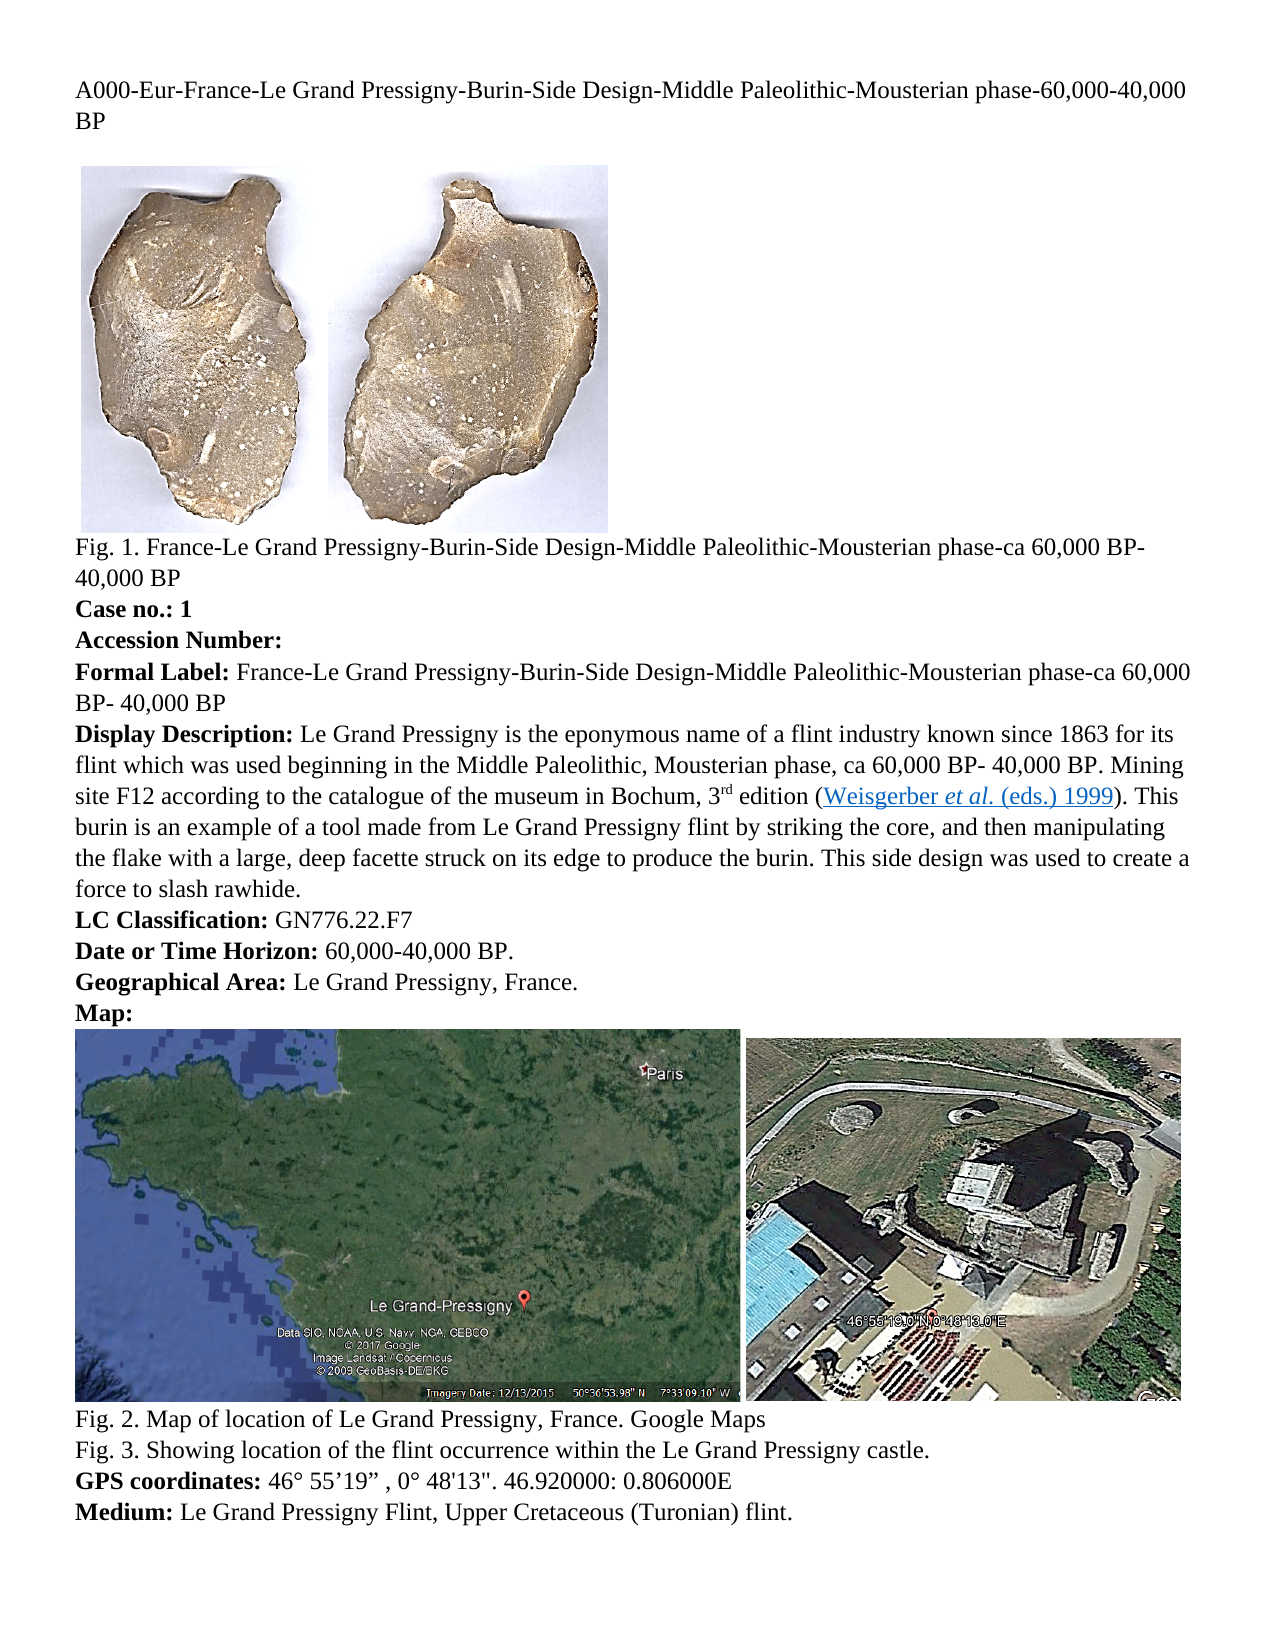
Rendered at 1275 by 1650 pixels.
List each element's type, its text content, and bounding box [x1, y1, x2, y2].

picture [81, 166, 321, 533]
text GPS coordinates: 46° 55’19” , 0° 48'13". 46.920000: 0.806000E [75, 1466, 1200, 1495]
text Geographical Area: Le Grand Pressigny, France. [75, 967, 1200, 996]
subtitle Fig. 1. France-Le Grand Pressigny-Burin-Side Design-Middle Paleolithic-Mousterian phase-ca 60,000 BP- 40,000 BP [75, 532, 1200, 592]
subtitle Date or Time Horizon: 60,000-40,000 BP. [75, 936, 1200, 965]
text Case no.: 1 [75, 594, 1200, 623]
picture [328, 165, 608, 533]
text Fig. 2. Map of location of Le Grand Pressigny, France. Google Maps [75, 1404, 1200, 1433]
text Fig. 3. Showing location of the flint occurrence within the Le Grand Pressigny castle. [75, 1435, 1200, 1464]
subtitle Accession Number: [75, 626, 1200, 654]
text LC Classification: GN776.22.F7 [75, 905, 1200, 934]
subtitle Formal Label: France-Le Grand Pressigny-Burin-Side Design-Middle Paleolithic-Mousterian phase-ca 60,000 BP- 40,000 BP [75, 657, 1200, 716]
text Medium: Le Grand Pressigny Flint, Upper Cretaceous (Turonian) flint. [75, 1497, 1200, 1526]
text Map: [75, 998, 1200, 1027]
text Display Description: Le Grand Pressigny is the eponymous name of a flint industry known since 1863 for its flint which was used beginning in the Middle Paleolithic, Mousterian phase, ca 60,000 BP- 40,000 BP. Mining site F12 according to the catalogue of the museum in Bochum, 3rd edition (Weisgerber et al. (eds.) 1999). This burin is an example of a tool made from Le Grand Pressigny flint by striking the core, and then manipulating the flake with a large, deep facette struck on its edge to produce the burin. This side design was used to create a force to slash rawhide. [75, 719, 1200, 903]
picture [75, 1029, 741, 1402]
picture [746, 1038, 1181, 1401]
subtitle A000-Eur-France-Le Grand Pressigny-Burin-Side Design-Middle Paleolithic-Mousterian phase-60,000-40,000 BP [75, 75, 1200, 135]
